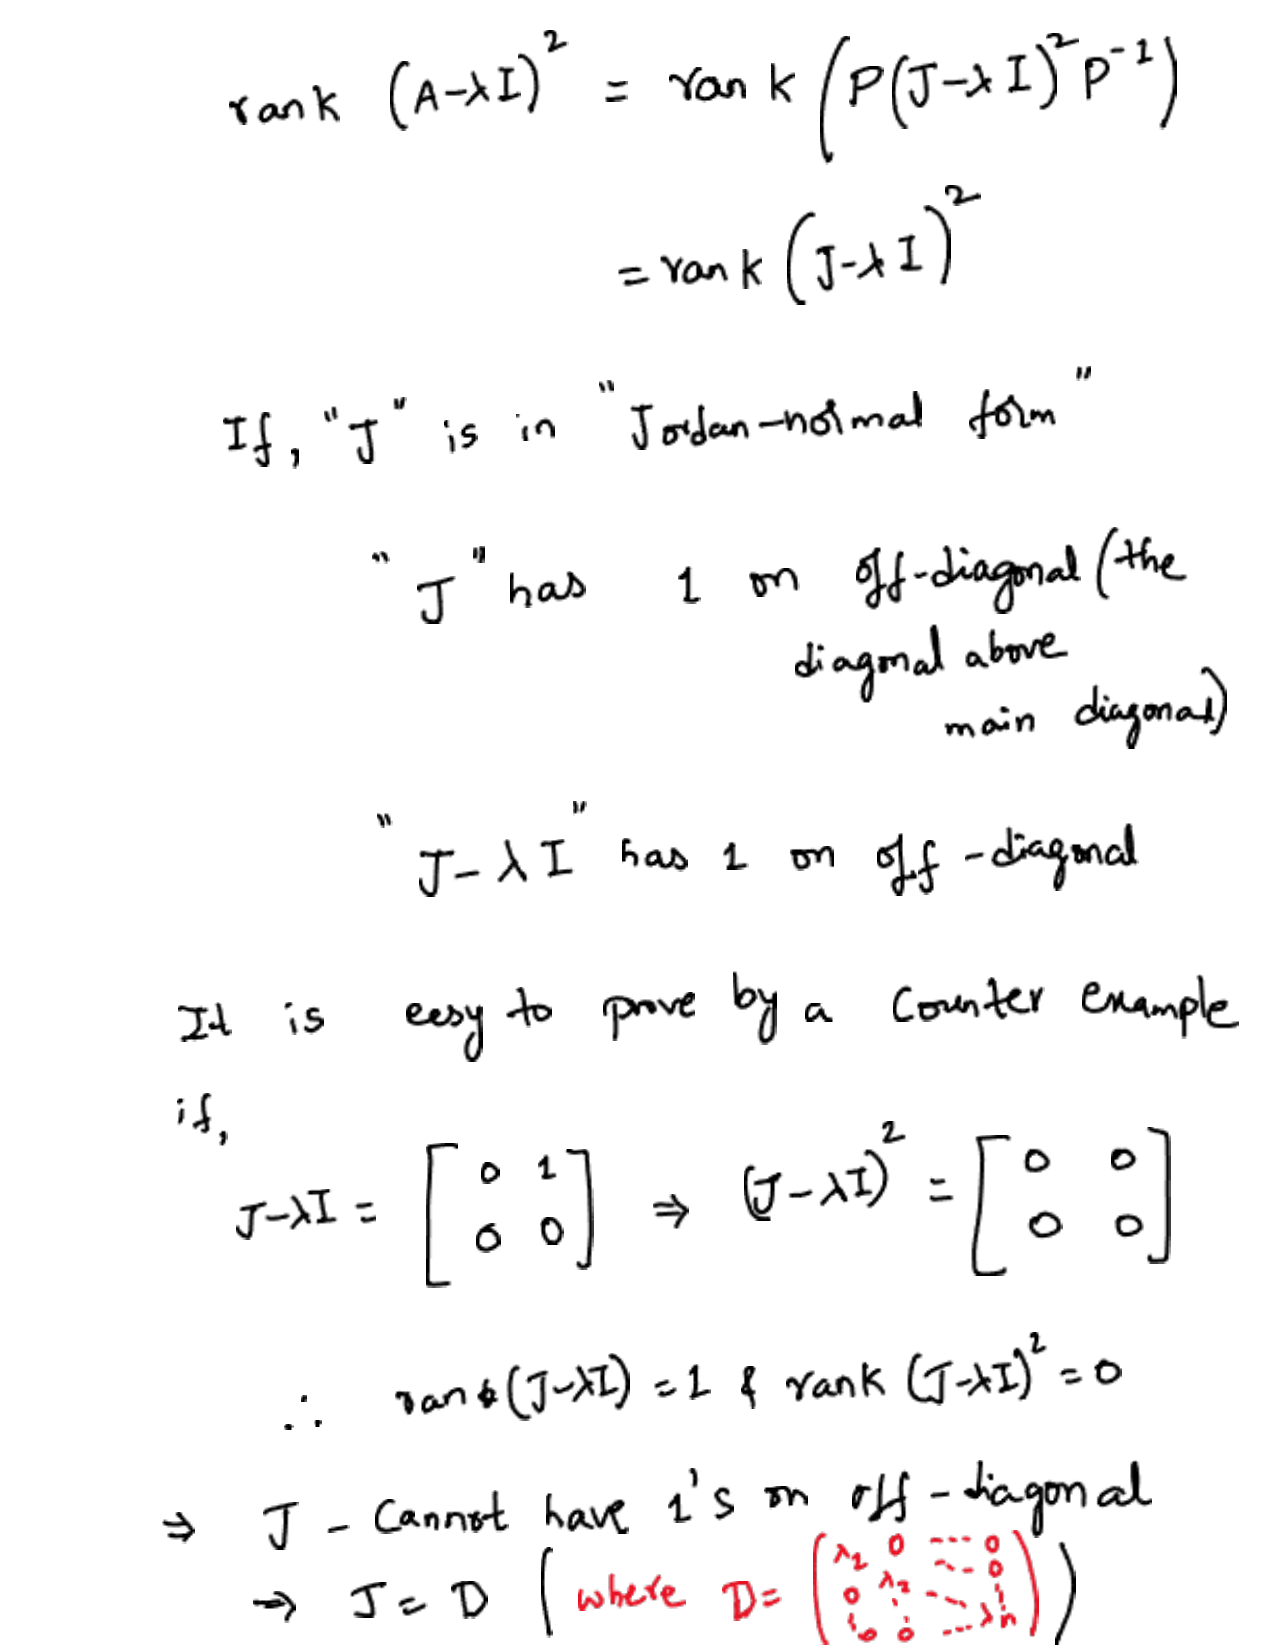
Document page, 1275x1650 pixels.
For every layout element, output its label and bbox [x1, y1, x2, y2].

picture [1111, 1127, 1171, 1264]
picture [892, 33, 1079, 129]
picture [678, 566, 701, 604]
picture [744, 1121, 908, 1221]
picture [722, 1581, 782, 1621]
picture [805, 1003, 835, 1022]
picture [653, 1194, 689, 1231]
picture [786, 1332, 1122, 1406]
picture [877, 833, 942, 896]
picture [406, 1003, 483, 1062]
picture [377, 813, 393, 828]
picture [538, 1149, 594, 1270]
picture [733, 971, 777, 1045]
picture [723, 841, 749, 870]
picture [741, 1366, 758, 1409]
picture [162, 1512, 195, 1544]
picture [969, 389, 1058, 439]
picture [668, 1468, 734, 1523]
picture [516, 414, 555, 441]
picture [390, 30, 569, 131]
picture [444, 420, 478, 454]
picture [578, 1573, 686, 1611]
picture [417, 576, 458, 624]
picture [929, 1135, 1063, 1276]
picture [350, 1582, 428, 1618]
picture [1082, 974, 1239, 1039]
picture [669, 67, 746, 103]
picture [476, 1223, 501, 1253]
picture [510, 571, 586, 608]
picture [395, 1353, 630, 1421]
picture [622, 838, 688, 872]
picture [813, 1460, 1152, 1645]
picture [473, 546, 485, 563]
picture [605, 81, 628, 102]
picture [603, 992, 695, 1041]
picture [327, 1525, 350, 1533]
picture [617, 249, 762, 289]
picture [573, 801, 587, 816]
picture [820, 36, 884, 165]
picture [229, 85, 340, 125]
picture [1076, 366, 1091, 381]
picture [481, 1162, 500, 1184]
picture [324, 397, 407, 464]
picture [541, 1547, 553, 1638]
picture [1055, 1541, 1076, 1645]
picture [375, 1490, 509, 1534]
picture [426, 1143, 458, 1288]
picture [965, 822, 1139, 891]
picture [284, 1424, 294, 1430]
picture [787, 185, 981, 305]
picture [314, 1420, 322, 1427]
picture [263, 1502, 299, 1550]
picture [451, 1581, 488, 1619]
picture [630, 391, 922, 450]
picture [253, 1591, 296, 1623]
picture [223, 412, 274, 467]
picture [236, 1189, 376, 1240]
picture [291, 448, 299, 469]
picture [599, 380, 614, 393]
picture [893, 977, 1045, 1022]
picture [178, 1002, 232, 1042]
picture [749, 527, 1227, 749]
picture [177, 1093, 228, 1148]
picture [419, 839, 575, 897]
picture [654, 1364, 711, 1400]
picture [790, 846, 834, 871]
picture [284, 1002, 324, 1035]
picture [301, 1395, 307, 1402]
picture [764, 1486, 808, 1510]
picture [506, 987, 552, 1028]
picture [771, 63, 795, 105]
picture [1085, 35, 1177, 130]
picture [546, 1492, 629, 1534]
picture [372, 551, 390, 564]
